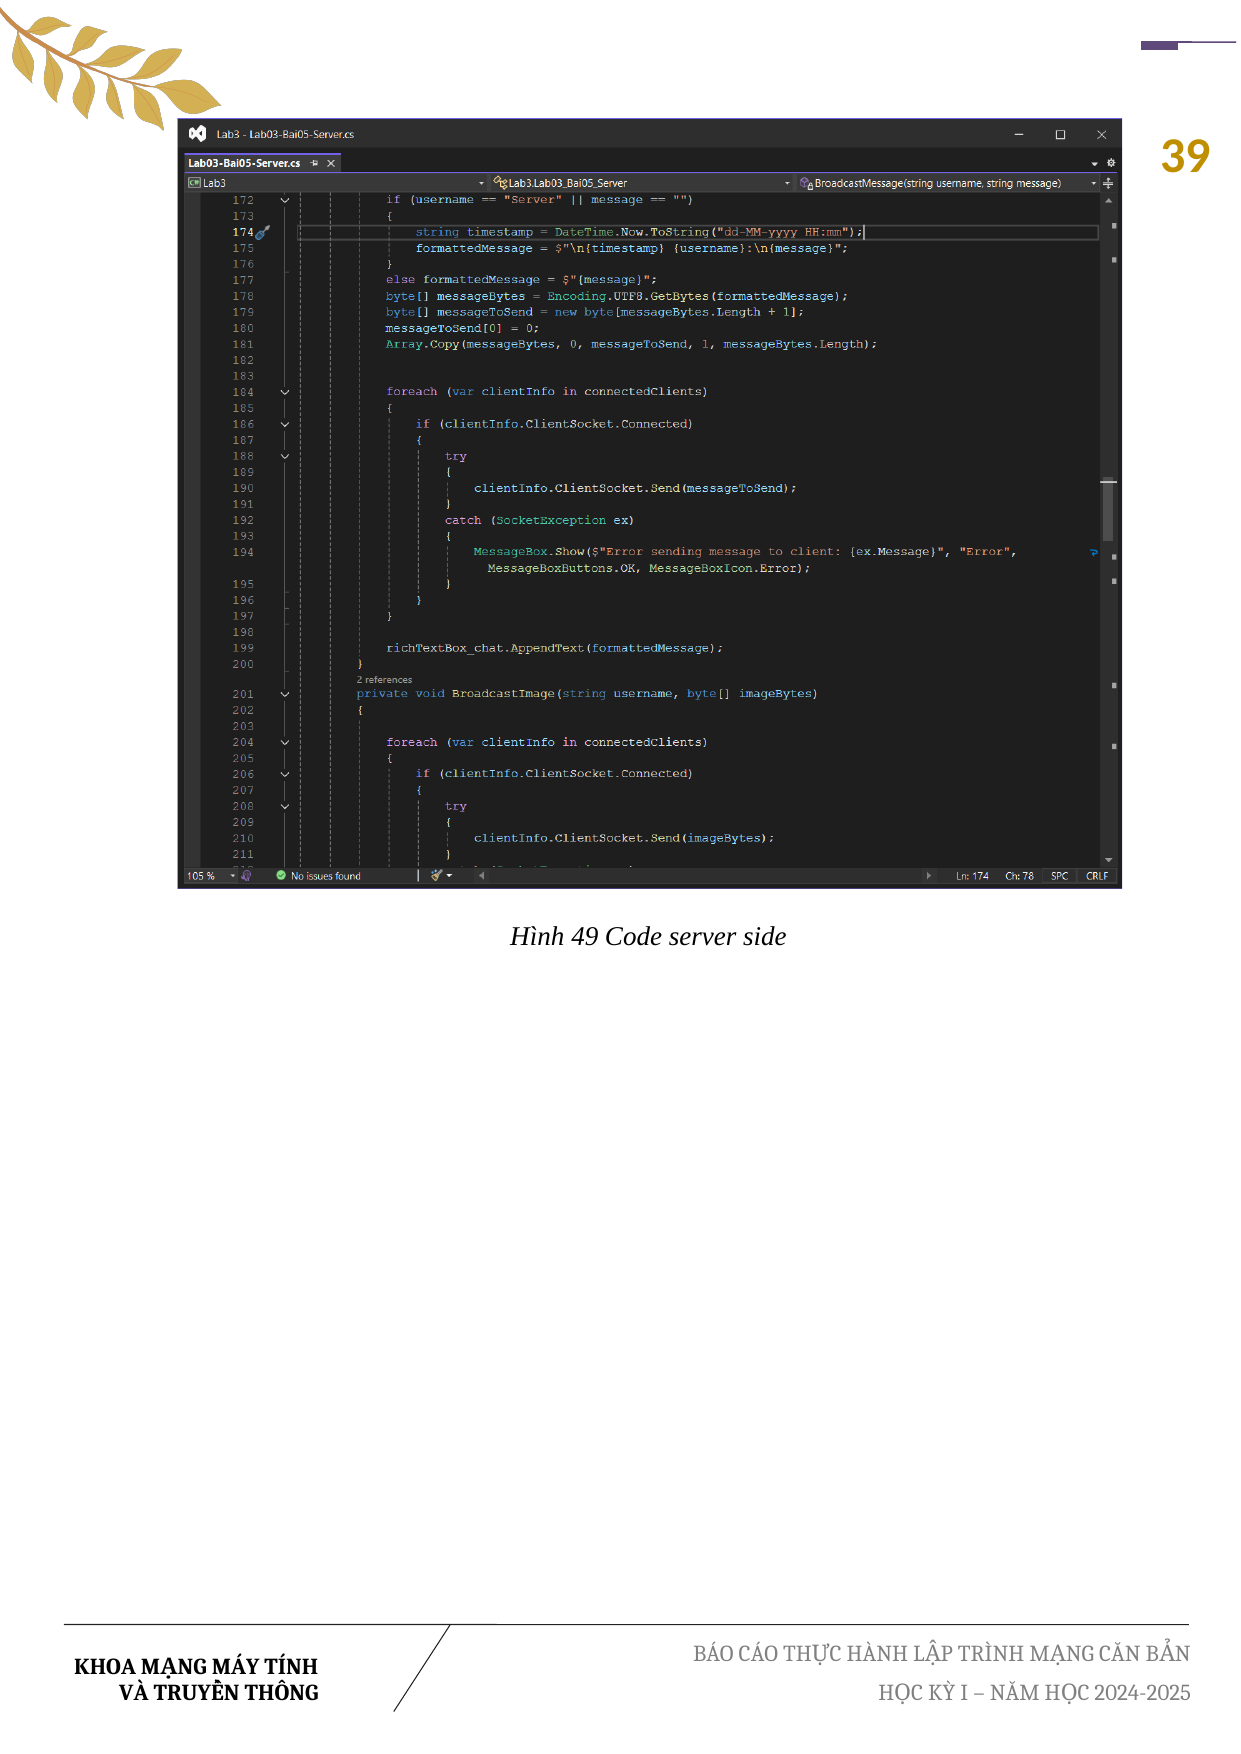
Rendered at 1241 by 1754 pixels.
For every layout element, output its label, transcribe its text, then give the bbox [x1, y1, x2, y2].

text Hình 49 Code server side [177, 920, 1122, 951]
picture [0, 0, 1123, 889]
